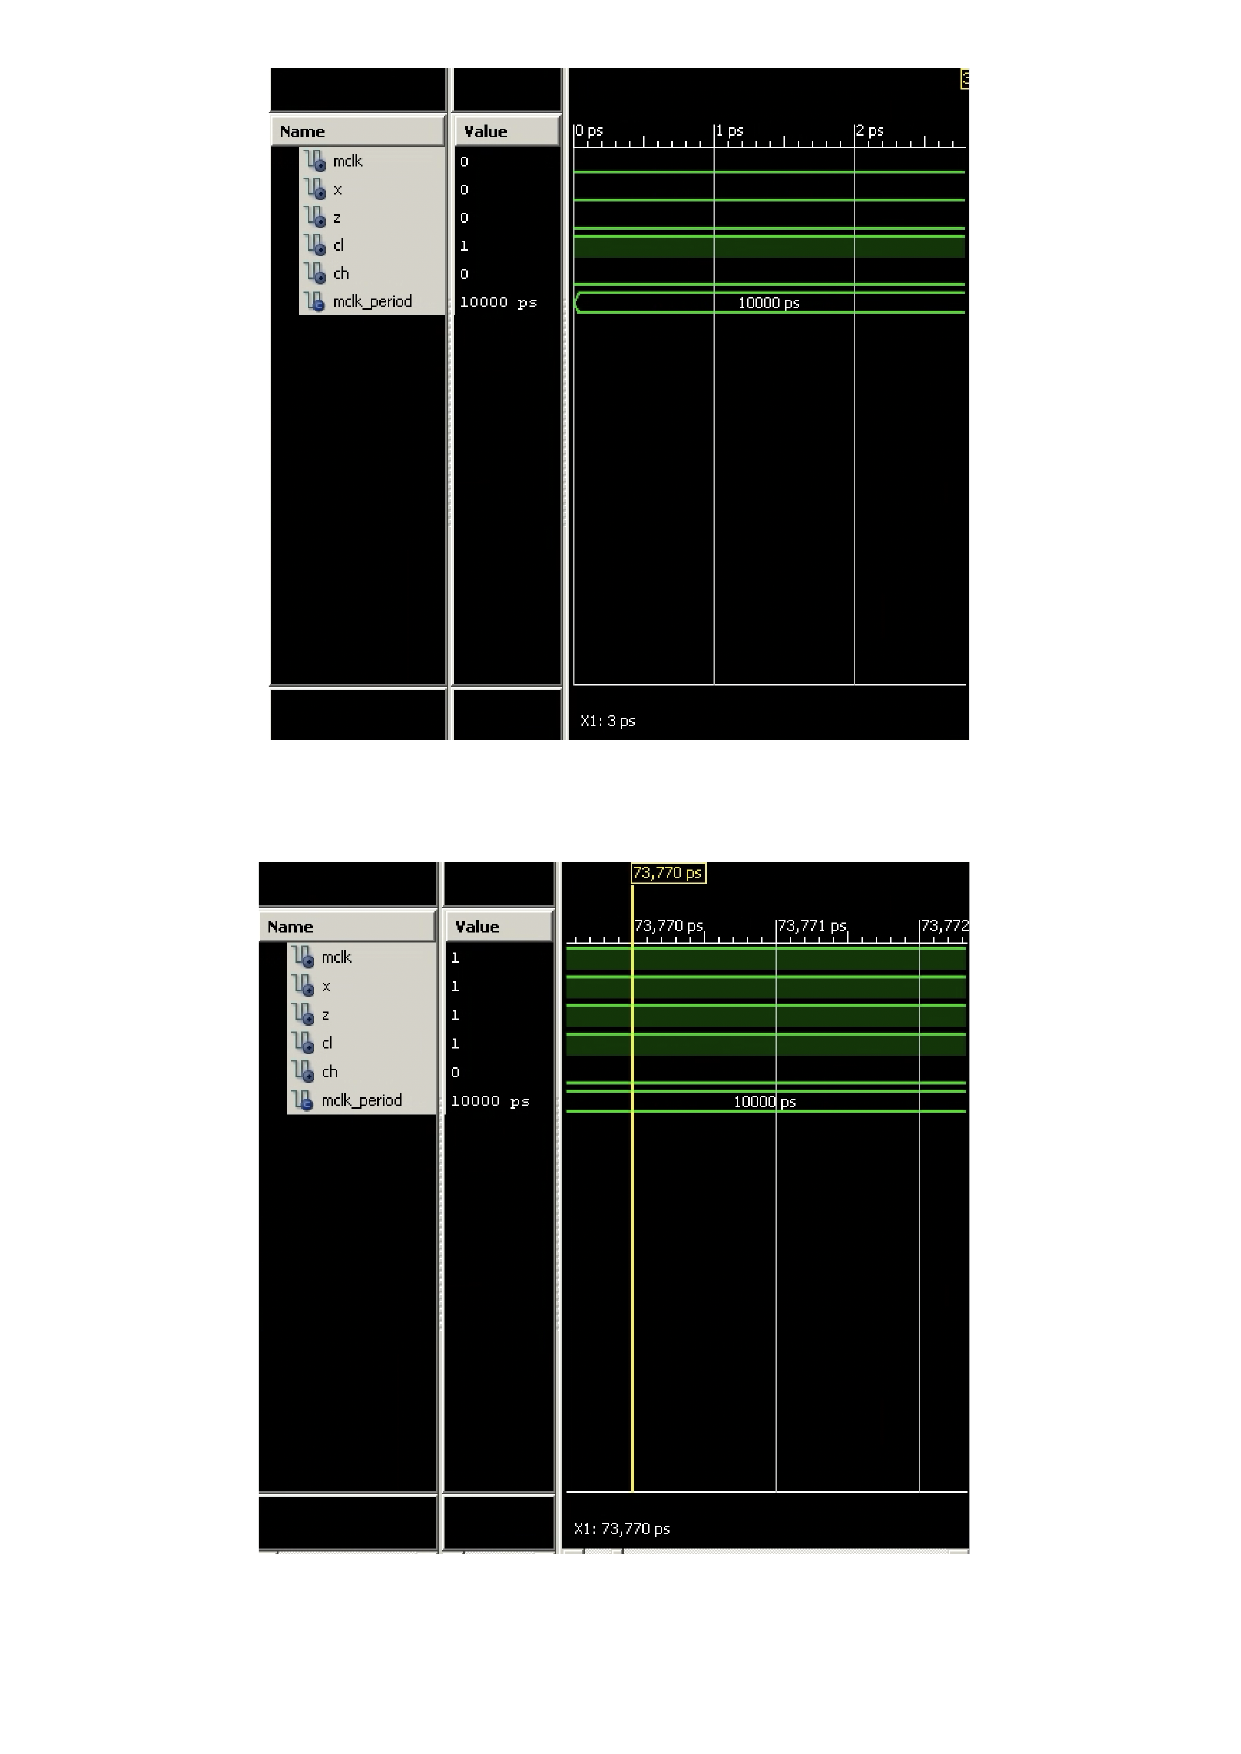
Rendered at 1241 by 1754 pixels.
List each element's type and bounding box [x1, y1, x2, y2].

picture [268, 68, 970, 740]
picture [258, 862, 970, 1554]
